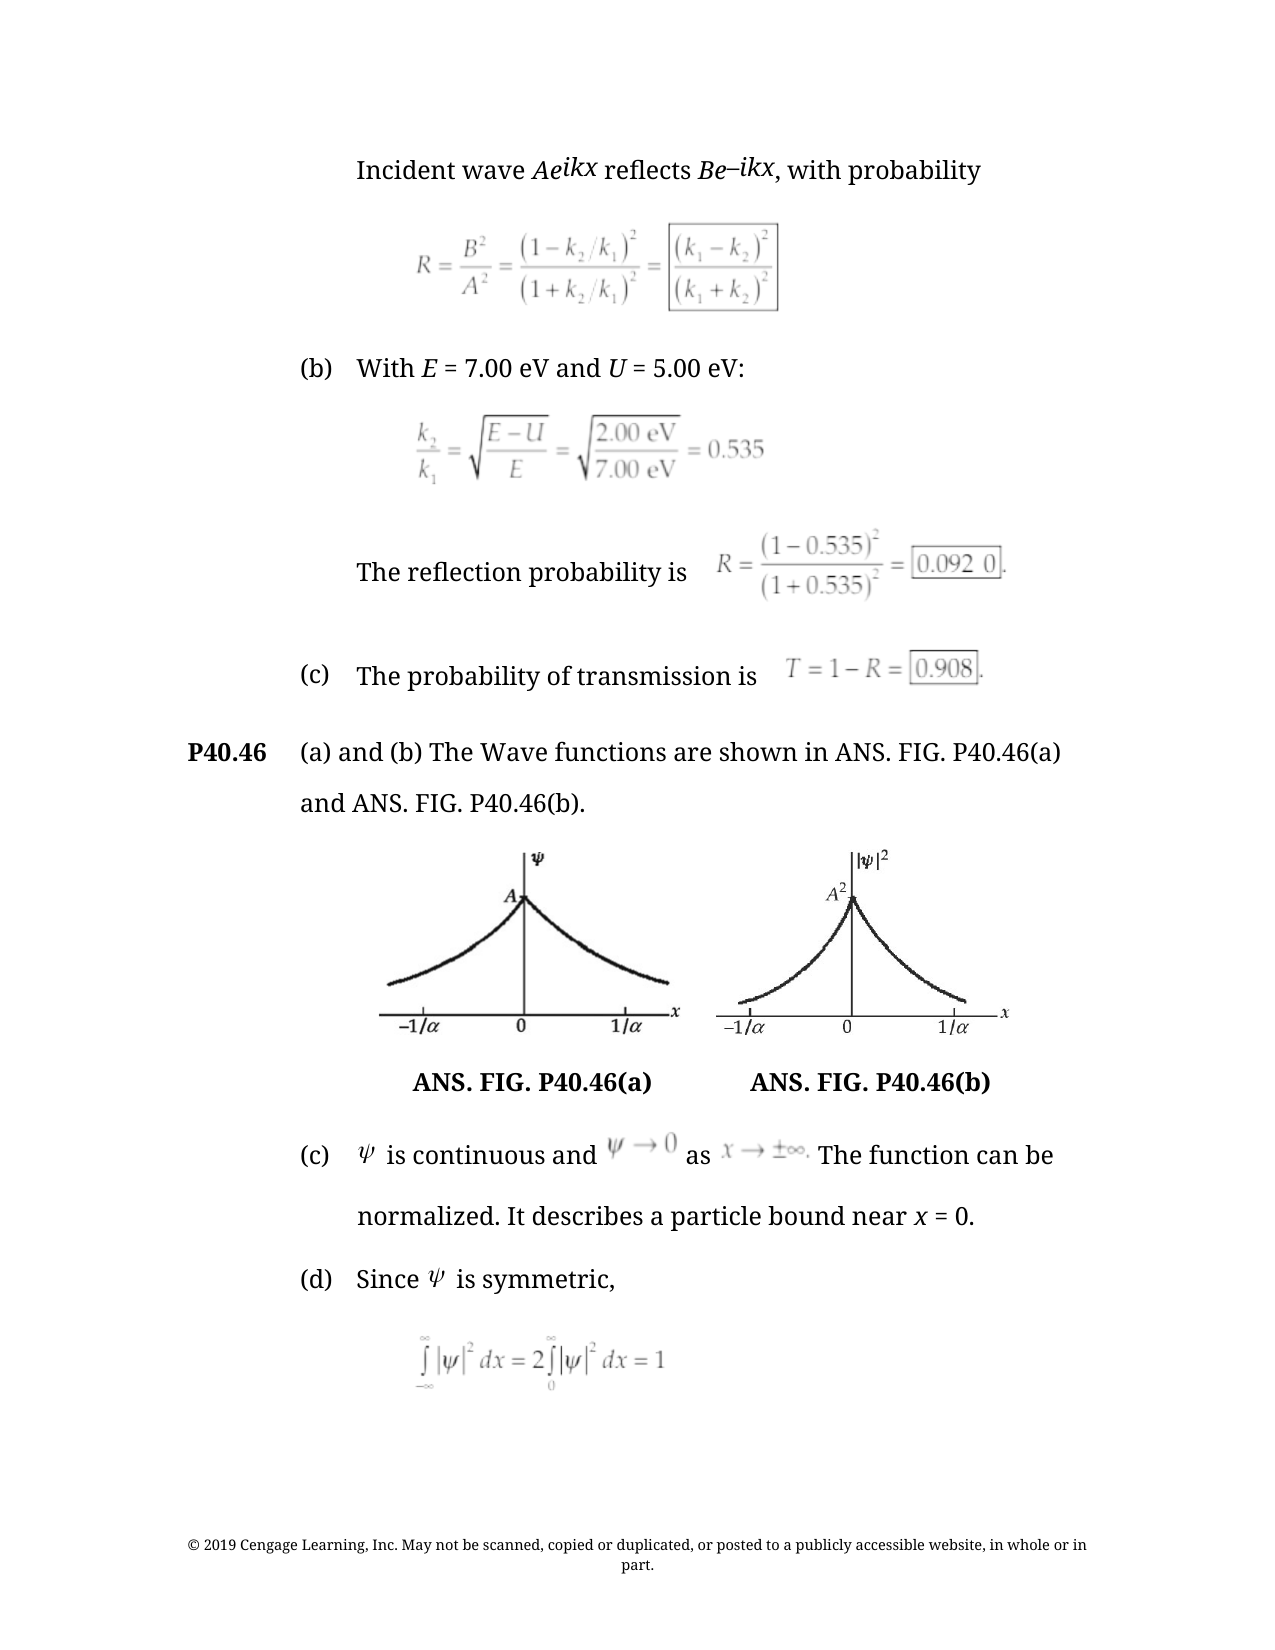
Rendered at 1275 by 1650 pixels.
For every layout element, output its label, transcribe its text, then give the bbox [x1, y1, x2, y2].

text P40.46 (a) and (b) The Wave functions are shown in ANS. FIG. P40.46(a) and ANS. FIG. P40.46(b). [187, 735, 1087, 820]
text (b) With E = 7.00 eV and U = 5.00 eV: [187, 351, 1087, 385]
text (c) is continuous and as The function can be normalized. It describes a particle bound near x = 0. [187, 1128, 1087, 1232]
picture [716, 849, 1010, 1035]
text The reflection probability is [187, 523, 1087, 620]
text ANS. FIG. P40.46(a) ANS. FIG. P40.46(b) [187, 1064, 1087, 1098]
text (c) The probability of transmission is [187, 646, 1087, 704]
text (d) Since is symmetric, [187, 1262, 1087, 1296]
text Incident wave Aeikx reflects Be–ikx, with probability [187, 150, 1087, 190]
picture [378, 852, 681, 1035]
